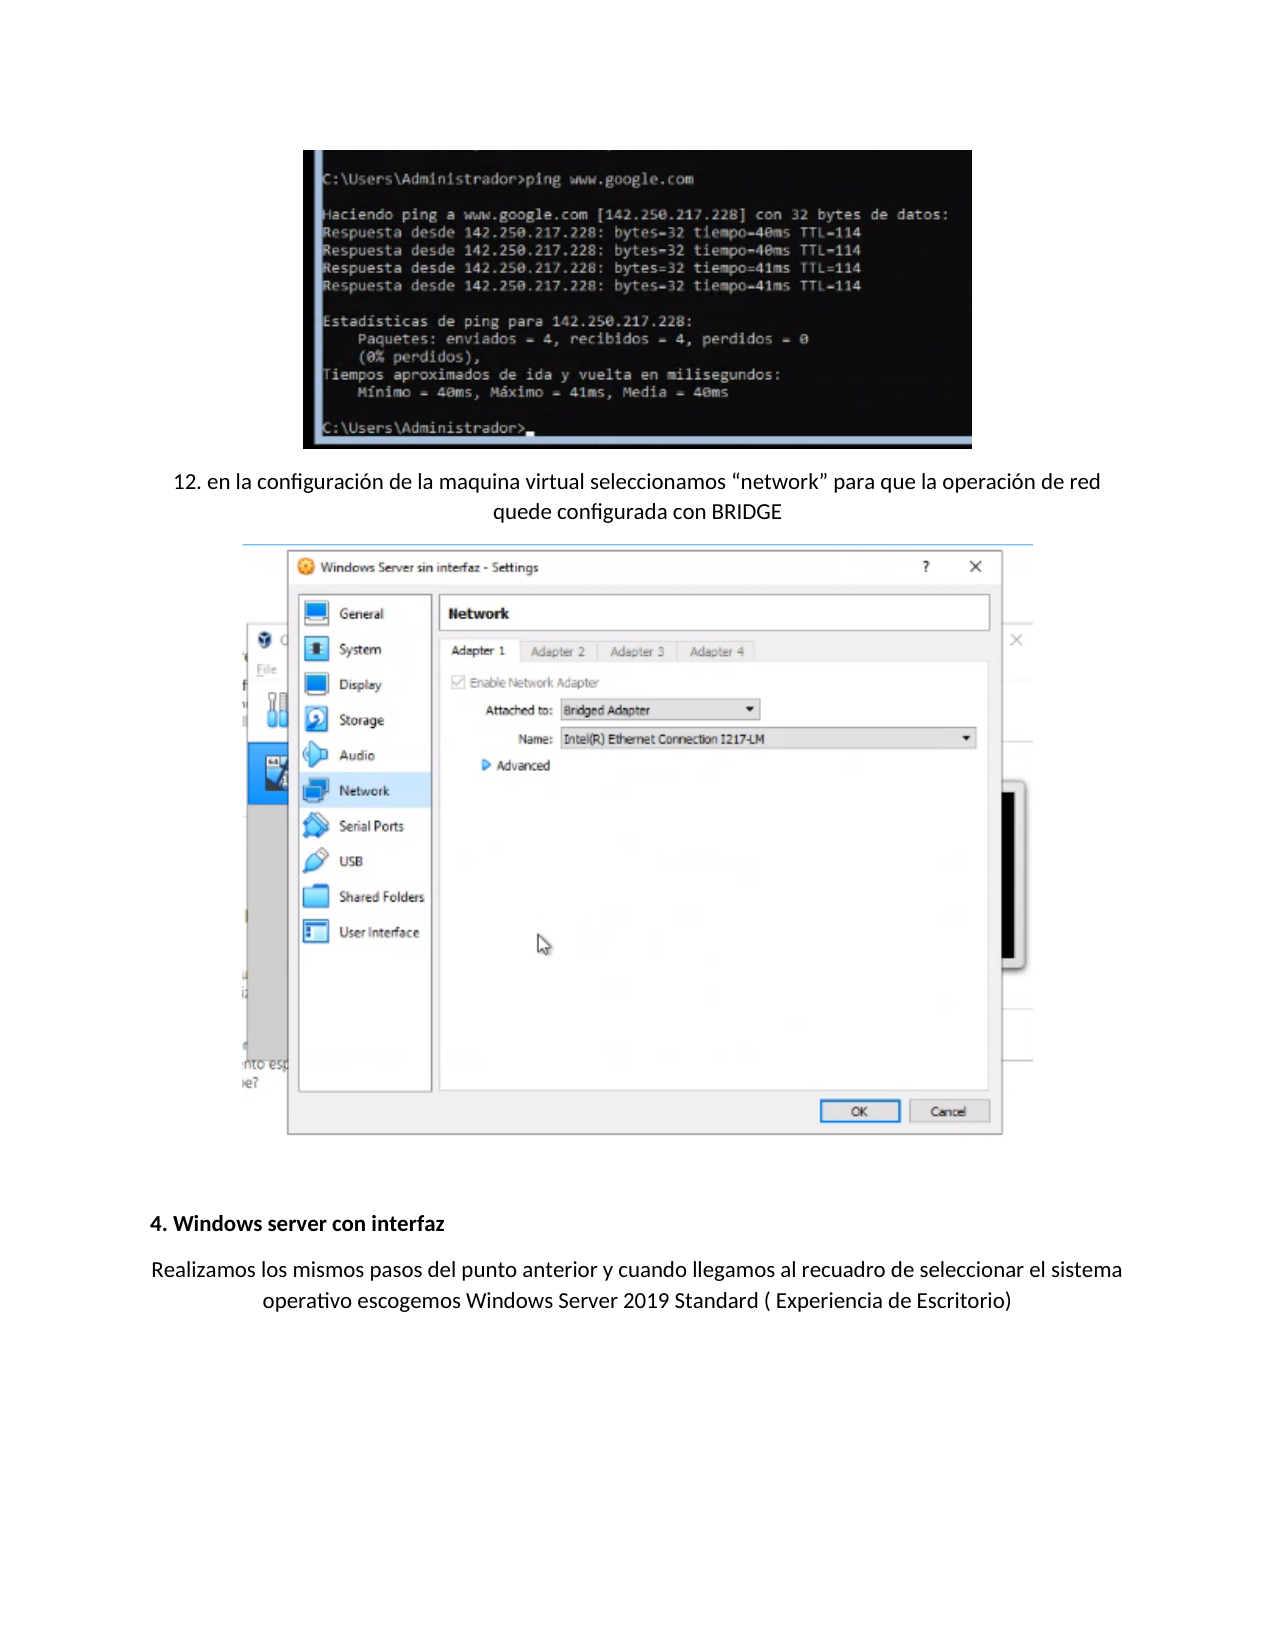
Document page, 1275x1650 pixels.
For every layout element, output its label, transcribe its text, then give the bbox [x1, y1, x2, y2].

text 12. en la configuración de la maquina virtual seleccionamos “network” para que la operación de red quede configurada con BRIDGE [150, 467, 1125, 526]
picture [303, 150, 972, 449]
text Realizamos los mismos pasos del punto anterior y cuando llegamos al recuadro de seleccionar el sistema operativo escogemos Windows Server 2019 Standard ( Experiencia de Escritorio) [150, 1256, 1125, 1314]
picture [242, 544, 1033, 1143]
text 4. Windows server con interfaz [150, 1209, 1125, 1237]
